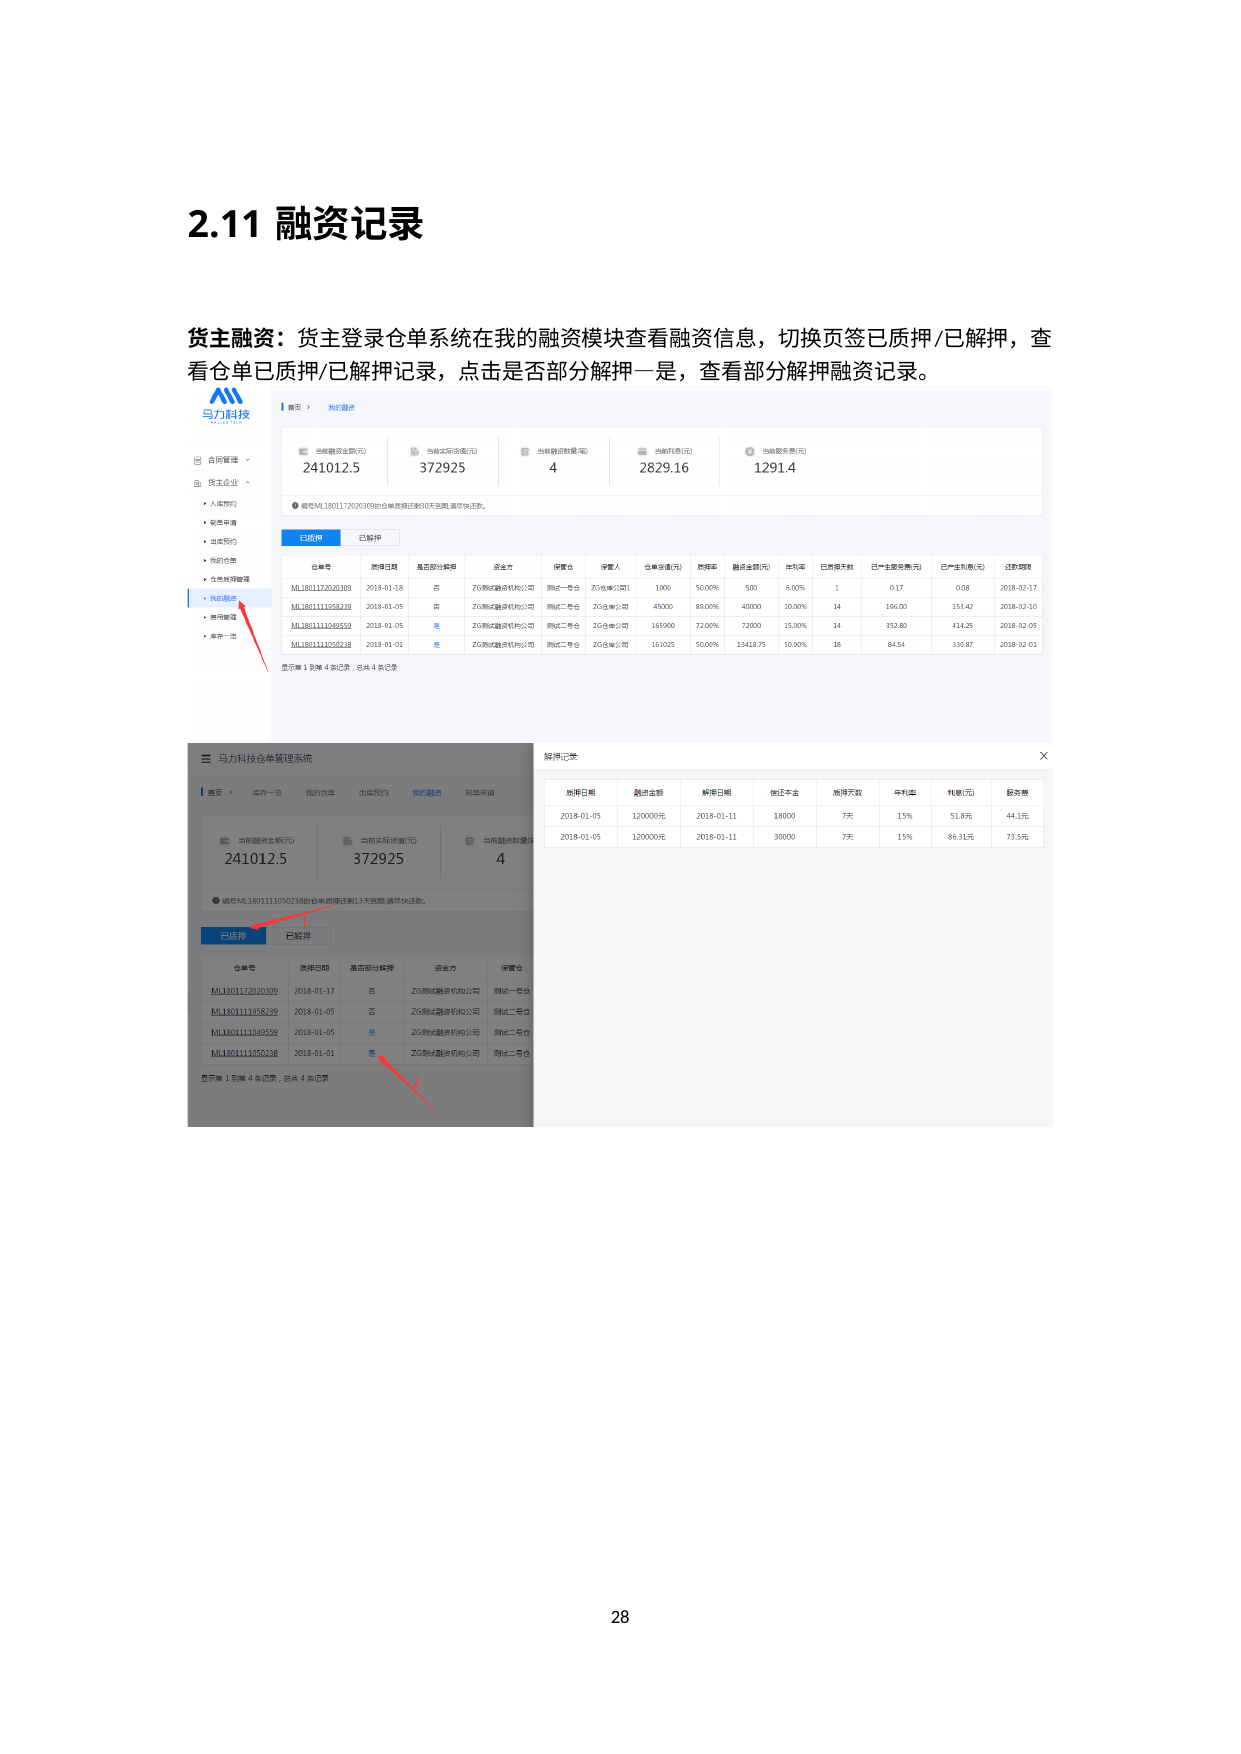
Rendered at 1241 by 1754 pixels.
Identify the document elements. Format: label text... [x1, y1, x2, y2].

subtitle 融资记录 [187, 189, 1053, 254]
picture [187, 385, 1053, 1127]
text 货主融资：货主登录仓单系统在我的融资模块查看融资信息，切换页签已质押/已解押，查看仓单已质押/已解押记录，点击是否部分解押—是，查看部分解押融资记录。 [187, 321, 1053, 385]
